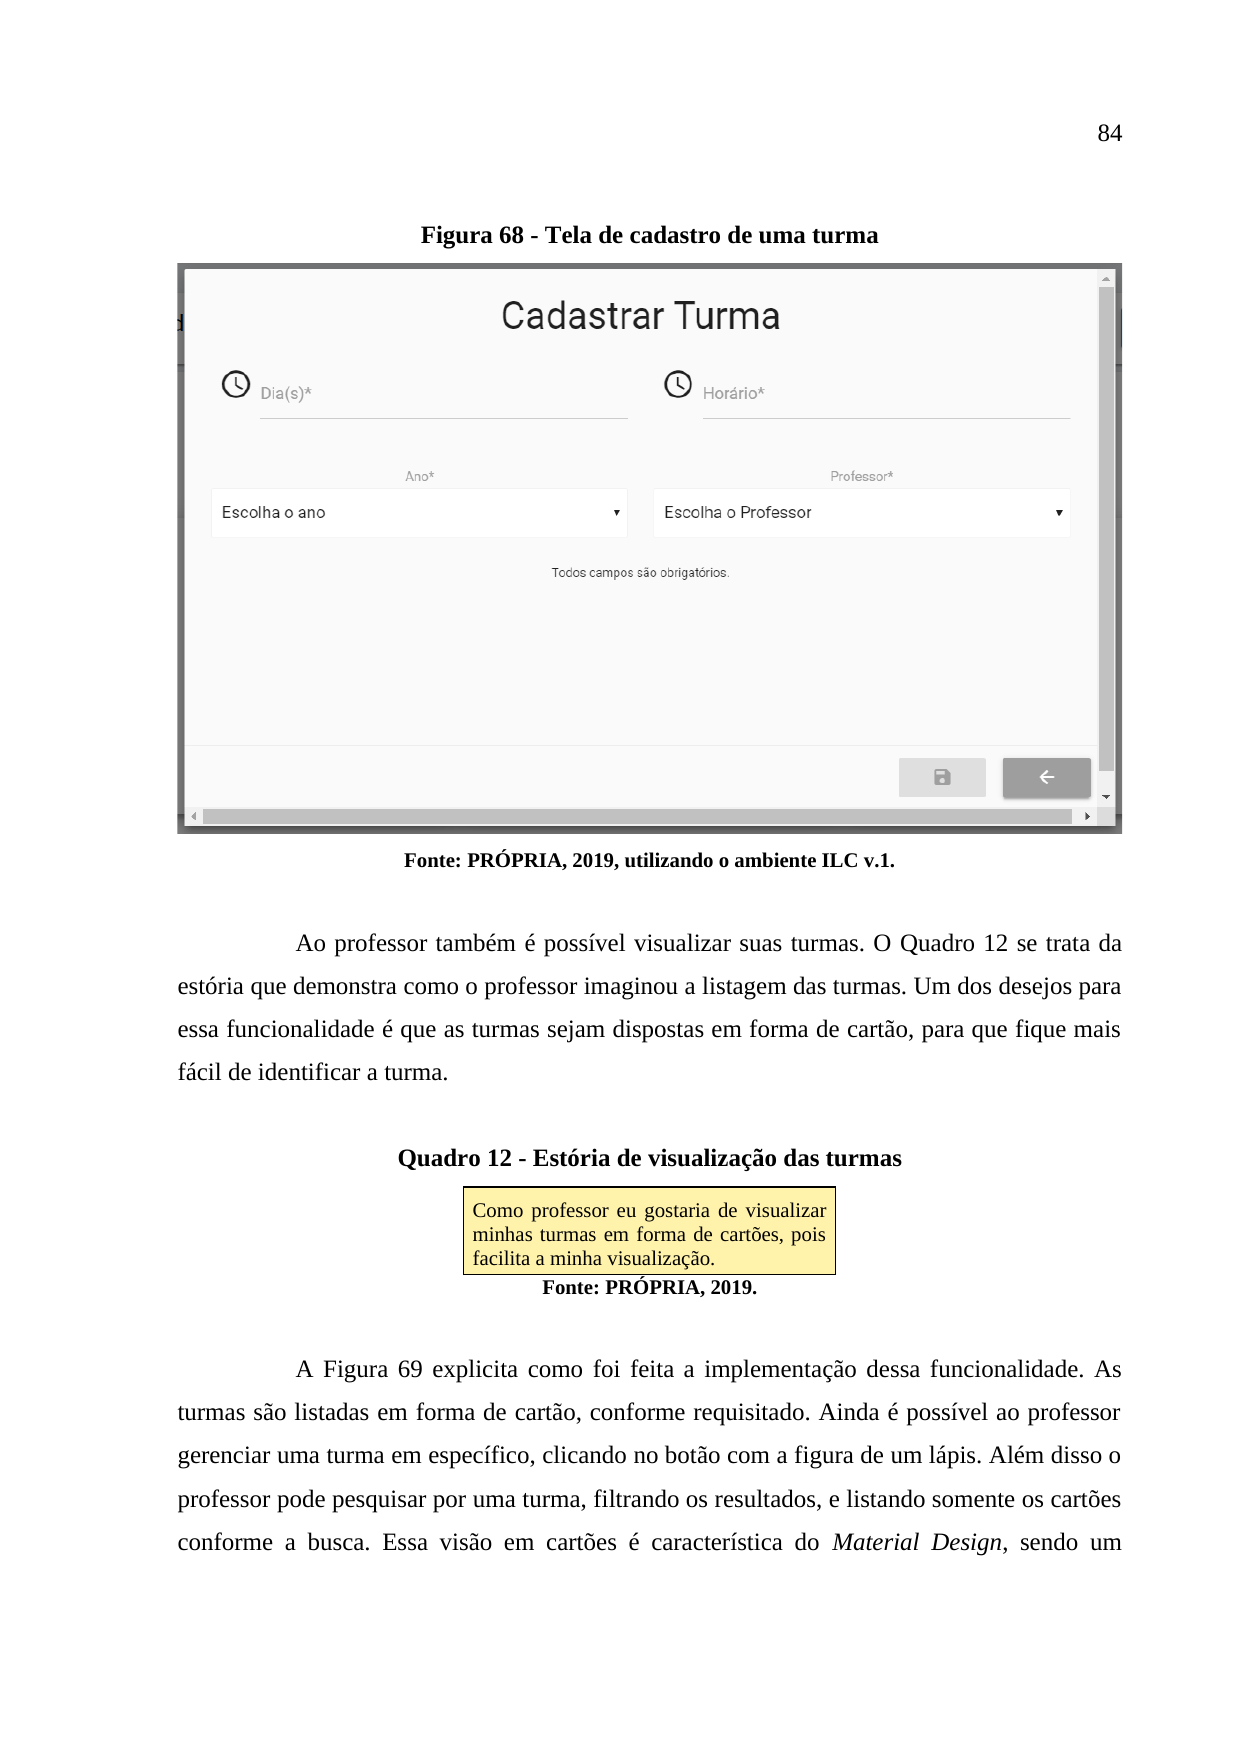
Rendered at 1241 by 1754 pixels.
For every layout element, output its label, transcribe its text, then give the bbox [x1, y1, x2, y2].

text Quadro 12 - Estória de visualização das turmas [177, 1143, 1122, 1172]
text Figura 68 - Tela de cadastro de uma turma [177, 220, 1122, 249]
text Fonte: PRÓPRIA, 2019. [177, 1275, 1122, 1299]
text Ao professor também é possível visualizar suas turmas. O Quadro 12 se trata da estória que demonstra como o professor imaginou a listagem das turmas. Um dos desejos para essa funcionalidade é que as turmas sejam dispostas em forma de cartão, para que fique mais fácil de identificar a turma. [177, 928, 1122, 1086]
text Fonte: PRÓPRIA, 2019, utilizando o ambiente ILC v.1. [177, 848, 1122, 872]
text Como professor eu gostaria de visualizar minhas turmas em forma de cartões, pois facilita a minha visualização. [464, 1188, 835, 1274]
picture [177, 263, 1123, 834]
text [177, 1354, 1122, 1556]
